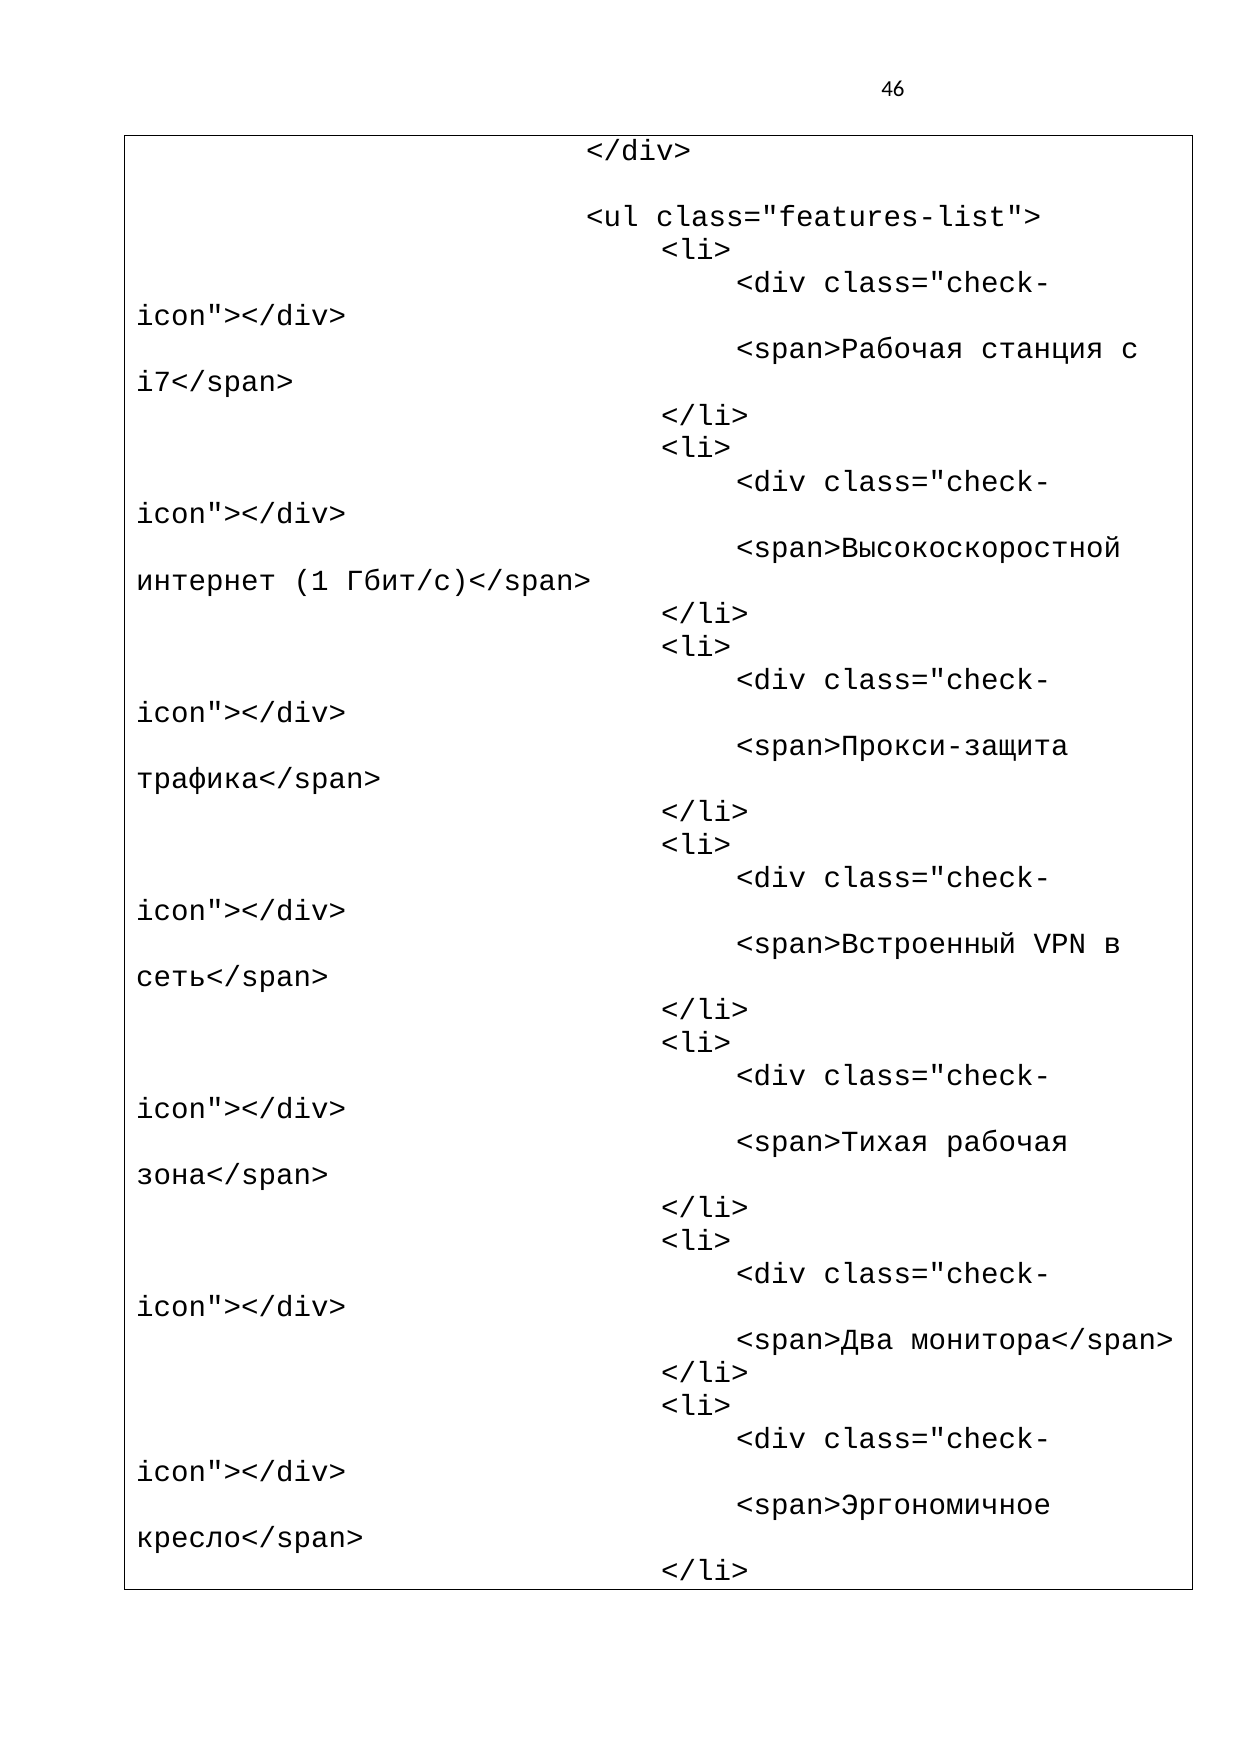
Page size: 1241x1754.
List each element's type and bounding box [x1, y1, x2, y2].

table_header [125, 136, 1192, 1589]
